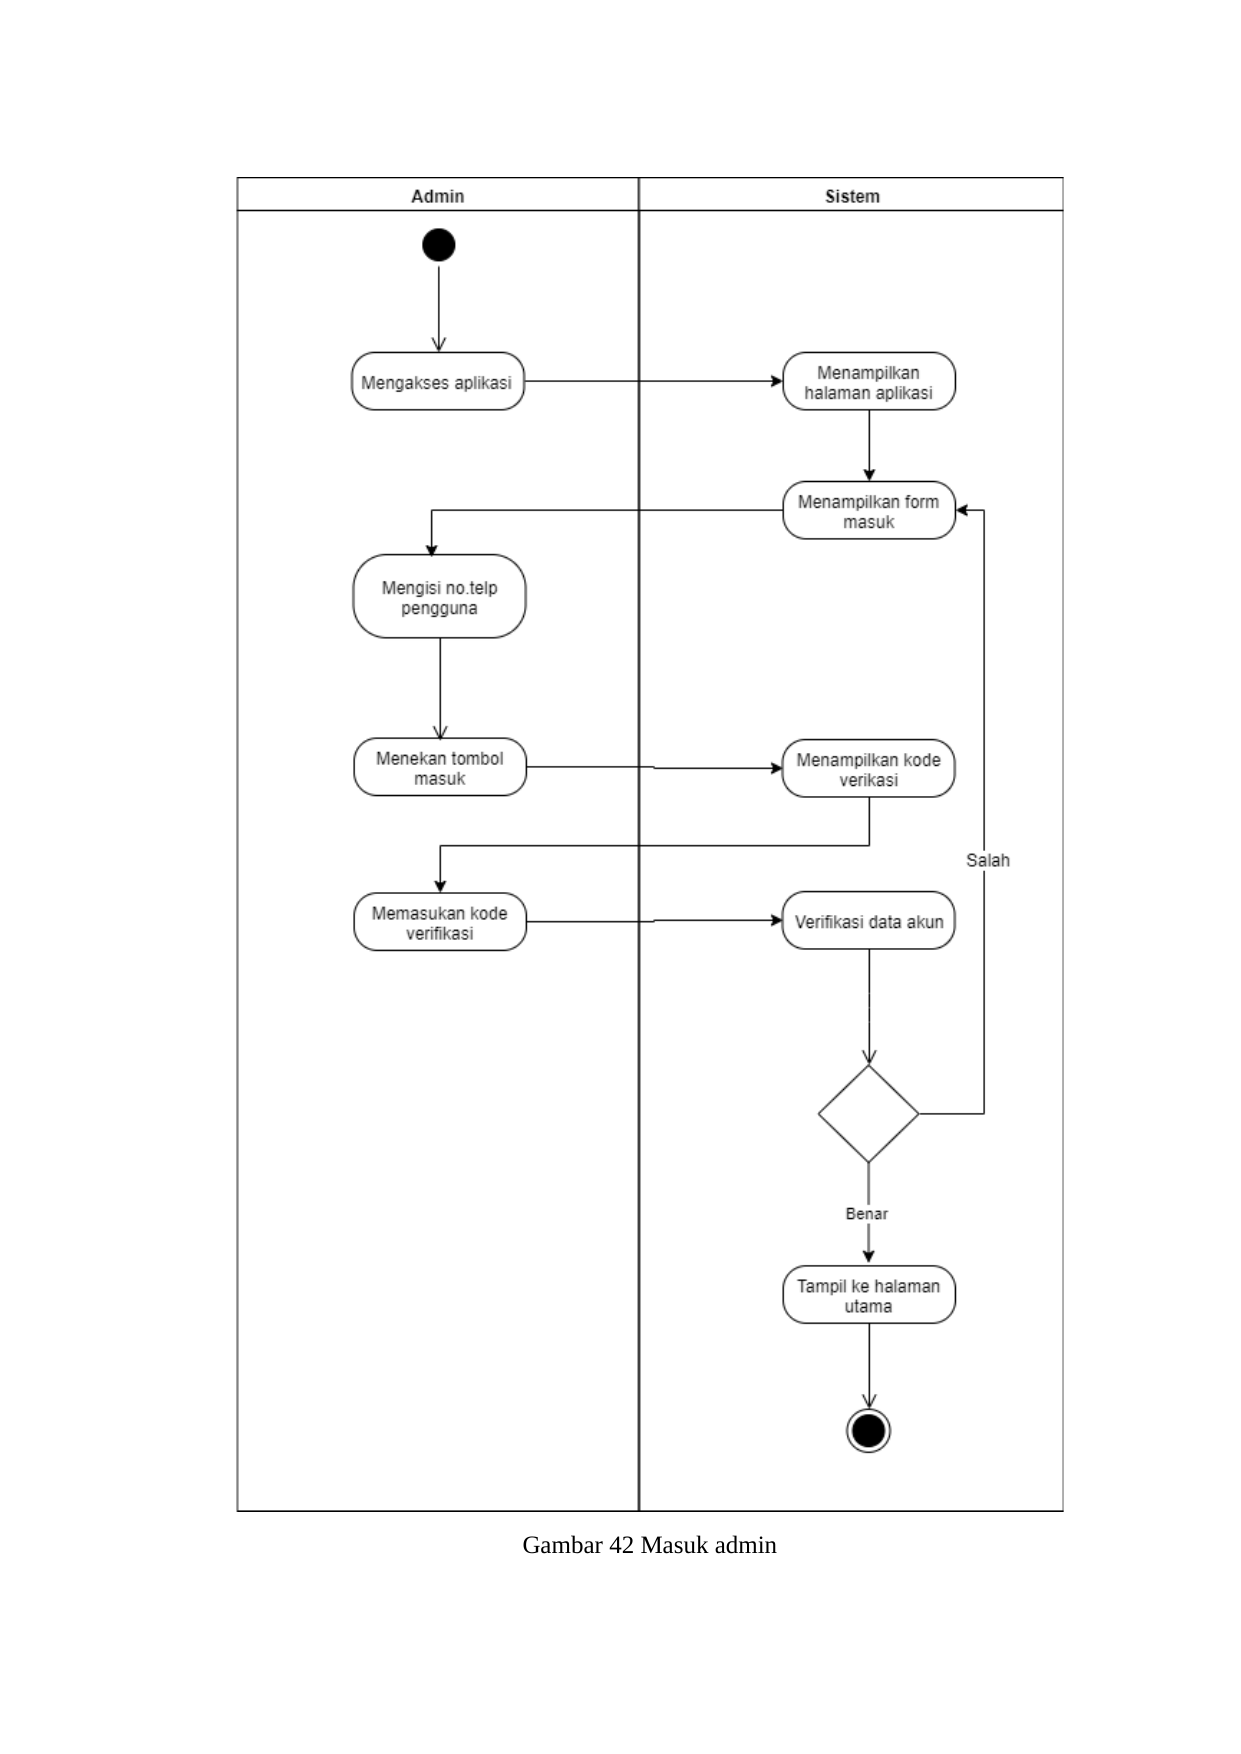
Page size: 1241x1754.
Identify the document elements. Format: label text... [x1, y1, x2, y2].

text Gambar 42 Masuk admin [236, 1531, 1063, 1559]
picture [236, 177, 1064, 1512]
